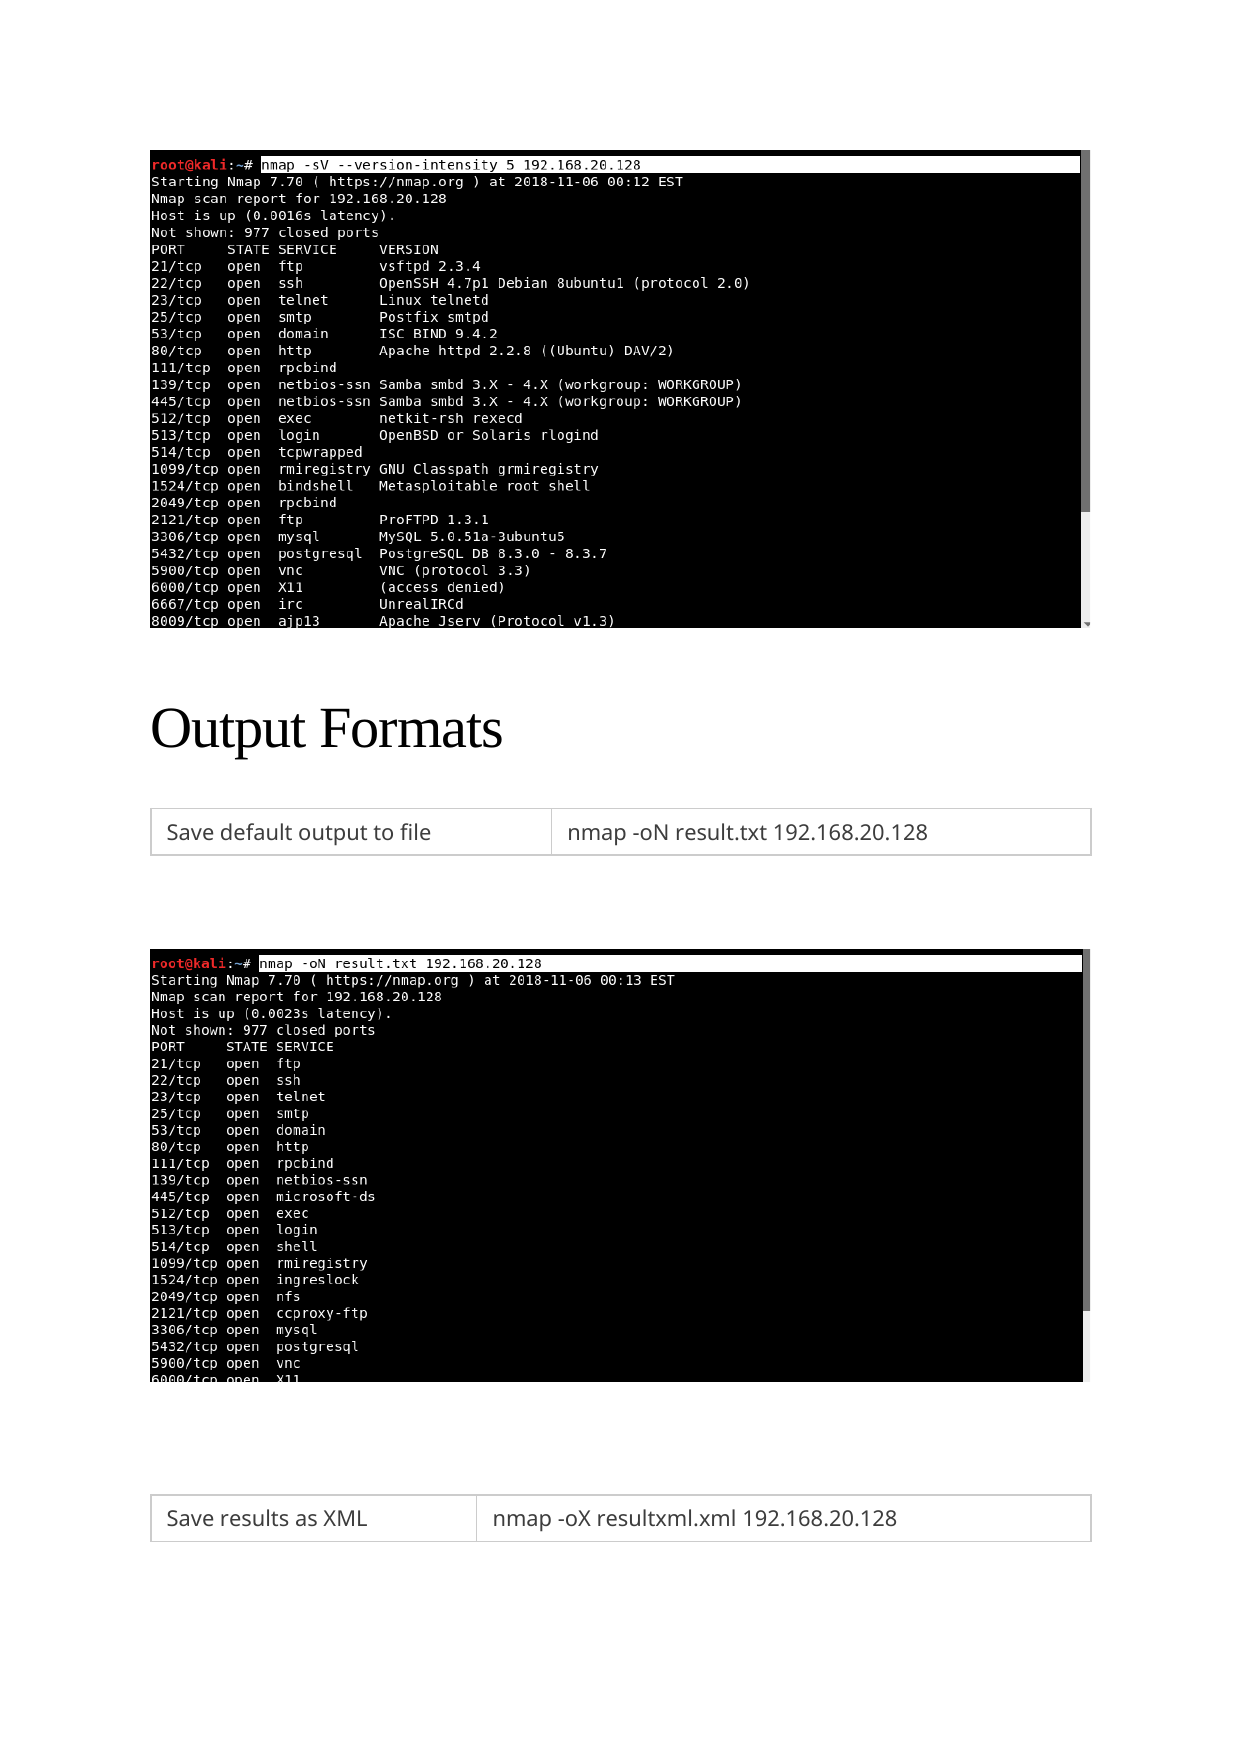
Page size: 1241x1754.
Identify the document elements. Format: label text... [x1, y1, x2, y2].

title Output Formats [150, 693, 1090, 761]
picture [150, 150, 1091, 628]
table_header Save results as XML [152, 1496, 476, 1541]
picture [150, 949, 1091, 1382]
table_header nmap -oN result.txt 192.168.20.128 [552, 809, 1090, 854]
table_header nmap -oX resultxml.xml 192.168.20.128 [477, 1496, 1090, 1541]
table_header Save default output to file [152, 809, 551, 854]
